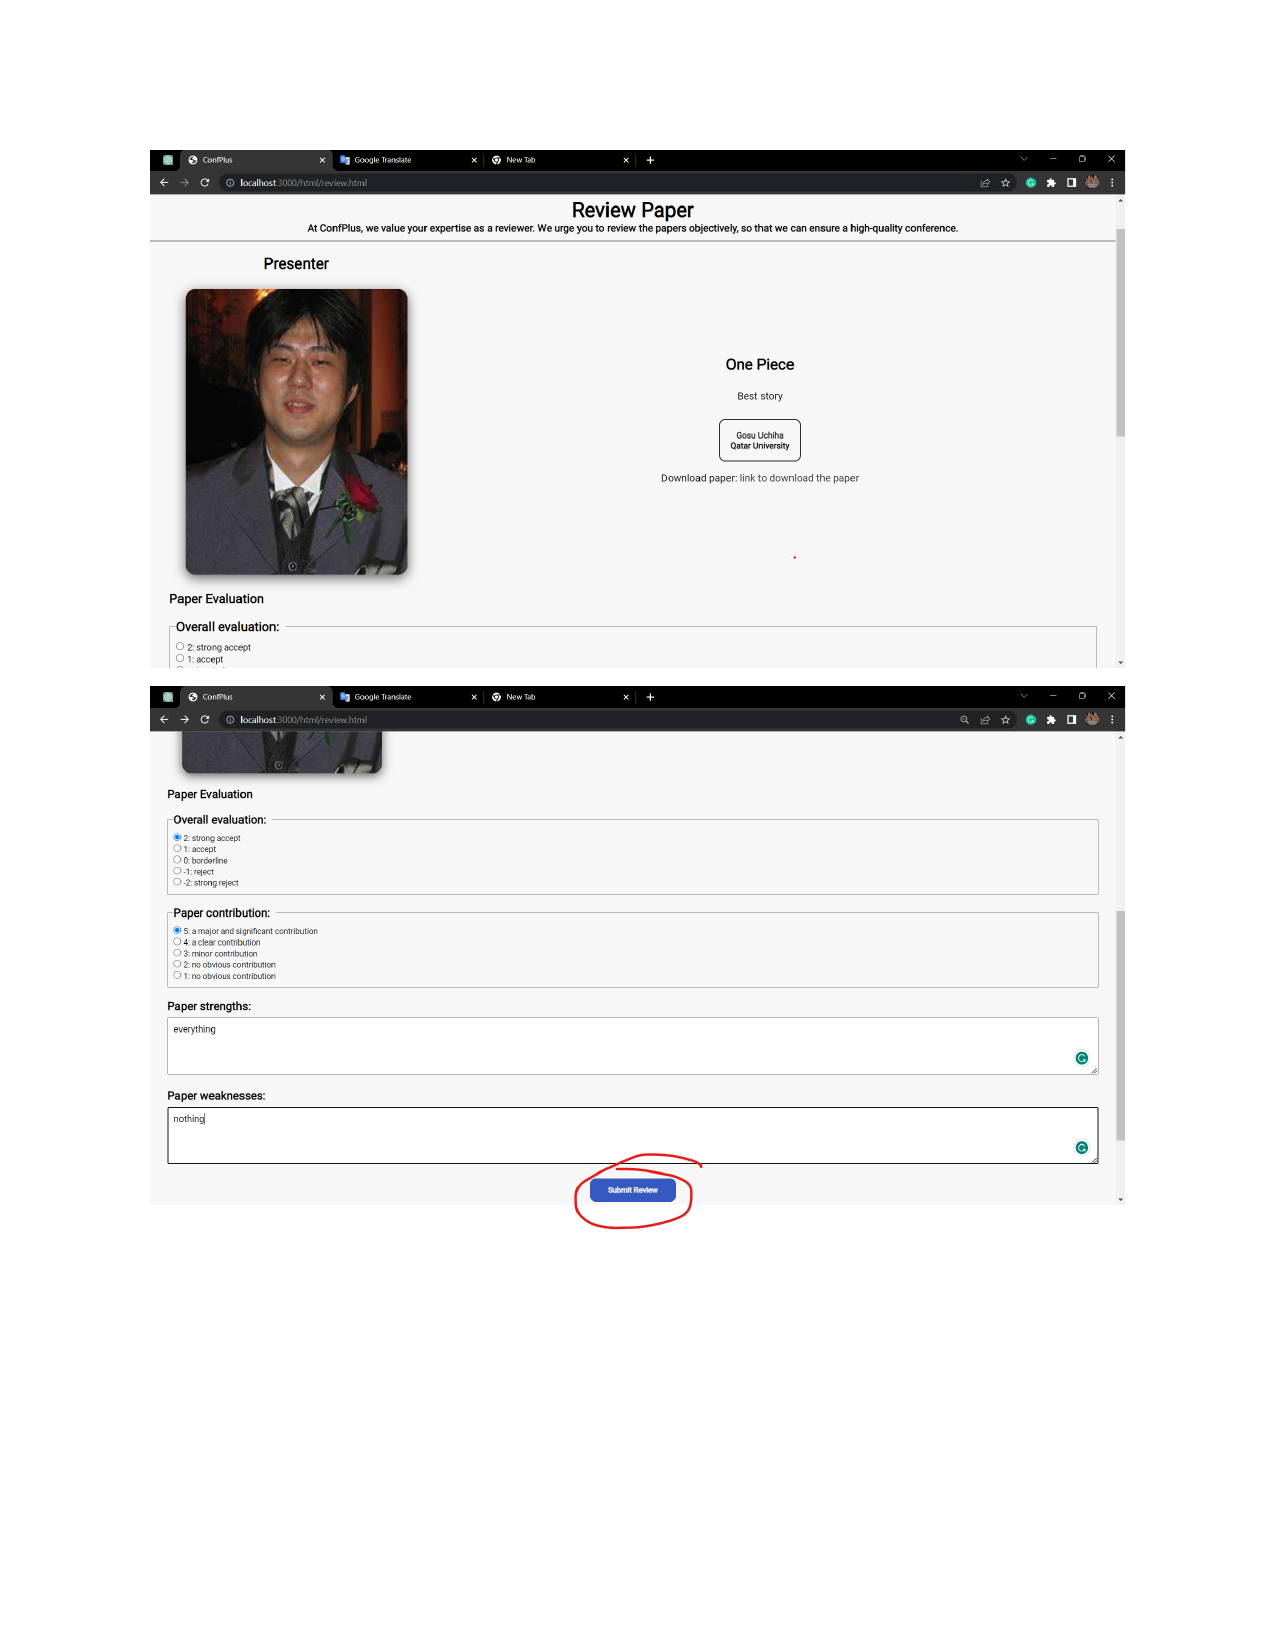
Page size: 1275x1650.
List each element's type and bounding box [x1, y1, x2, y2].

picture [150, 150, 1125, 668]
picture [150, 686, 1125, 1230]
